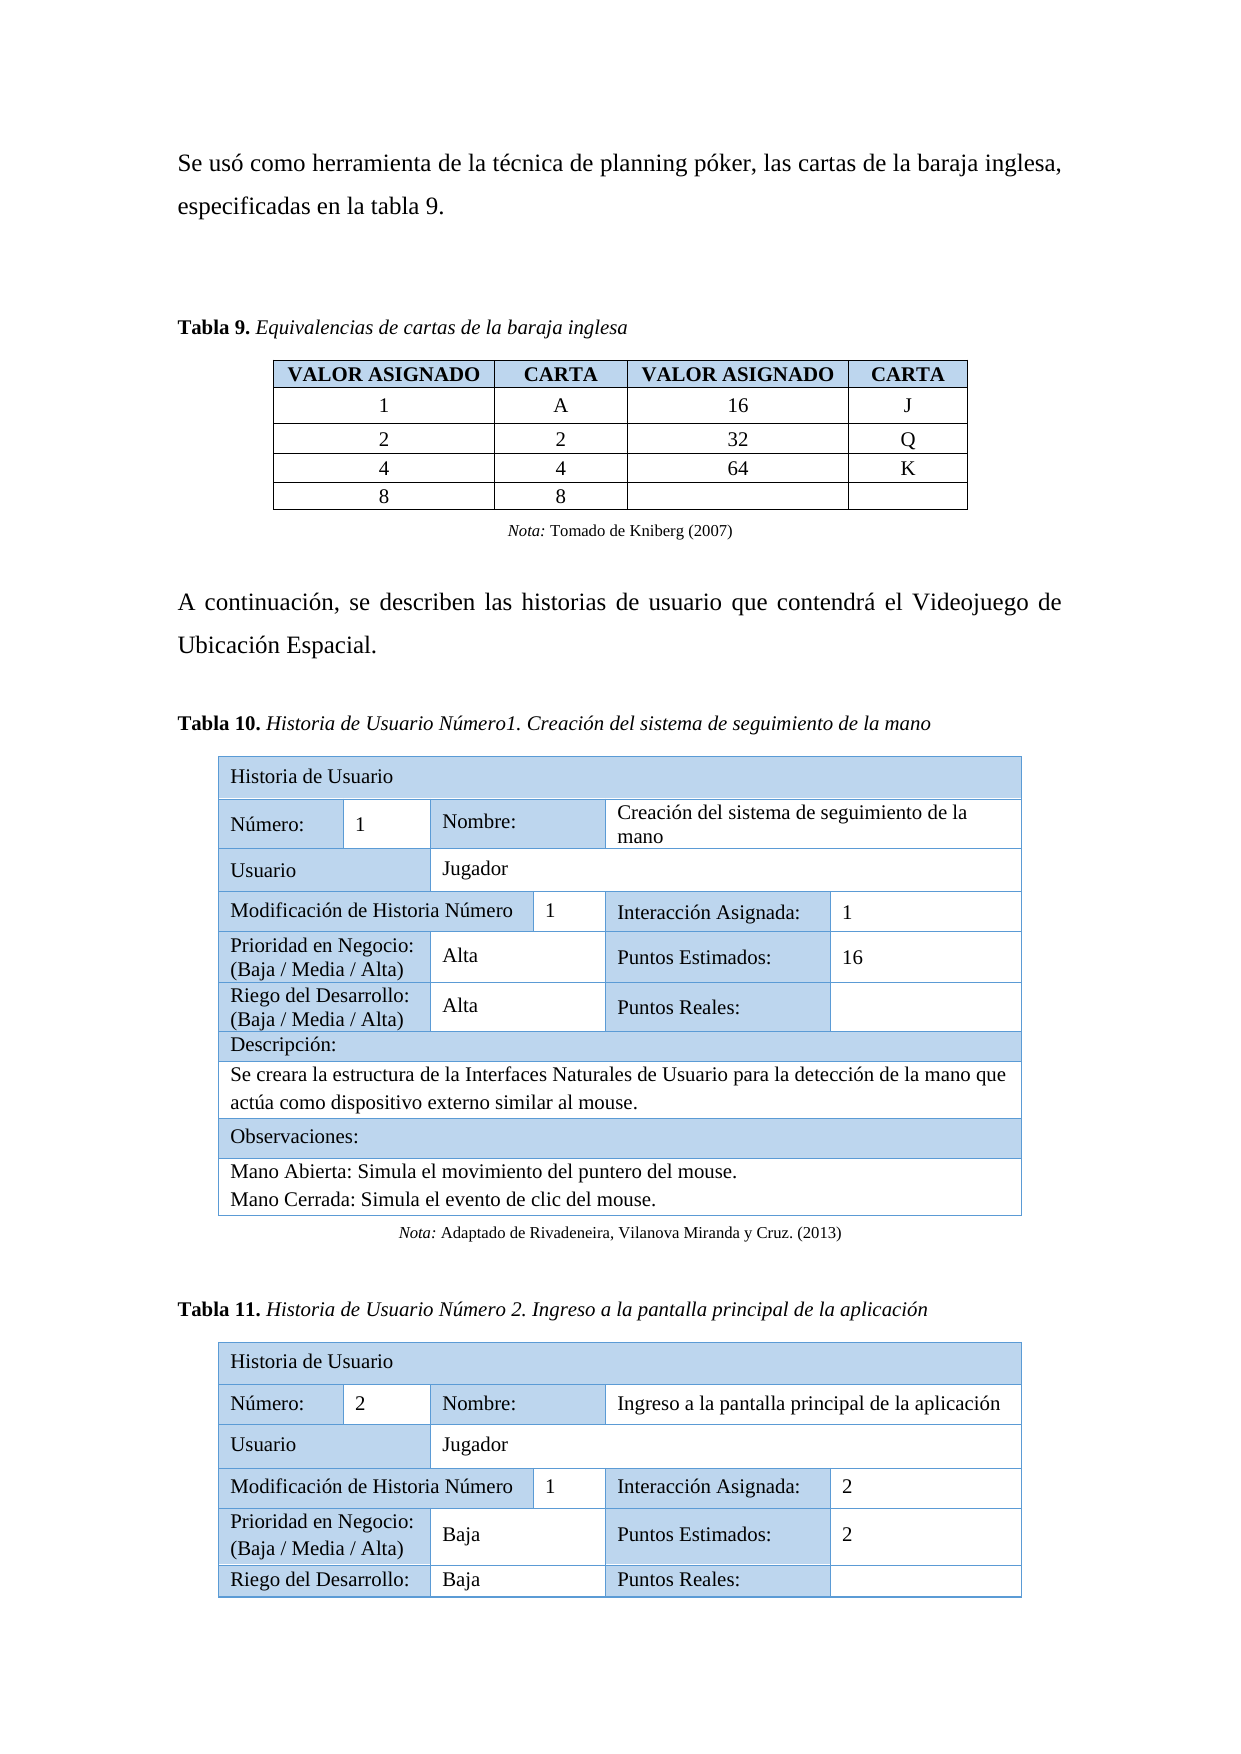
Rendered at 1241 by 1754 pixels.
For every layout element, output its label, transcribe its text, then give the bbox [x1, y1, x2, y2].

table_cell J [849, 388, 967, 423]
table_cell Número: [219, 800, 343, 848]
text Tabla 11. Historia de Usuario Número 2. Ingreso a la pantalla principal de la aplicación [177, 1297, 1063, 1321]
table_cell Jugador [431, 1425, 1021, 1468]
table_cell Nombre: [431, 1385, 605, 1424]
table_cell Prioridad en Negocio: (Baja / Media / Alta) [219, 1509, 430, 1564]
table_cell 2 [831, 1469, 1021, 1508]
table_cell 2 [495, 424, 627, 453]
table_cell 16 [831, 932, 1021, 982]
table_cell 1 [274, 388, 494, 423]
table_cell Baja [431, 1509, 605, 1564]
table_cell Alta [431, 932, 605, 982]
table_cell 2 [344, 1385, 430, 1424]
table_cell Q [849, 424, 967, 453]
table_cell Descripción: [219, 1032, 1021, 1061]
table_cell Usuario [219, 849, 430, 891]
table_header VALOR ASIGNADO [274, 361, 494, 387]
table_cell Mano Abierta: Simula el movimiento del puntero del mouse. Mano Cerrada: Simula el evento de clic del mouse. [219, 1159, 1021, 1215]
text A continuación, se describen las historias de usuario que contendrá el Videojuego de Ubicación Espacial. [177, 587, 1063, 659]
table_cell Alta [431, 983, 605, 1031]
table_cell 64 [628, 454, 848, 482]
text Se usó como herramienta de la técnica de planning póker, las cartas de la baraja inglesa, especificadas en la tabla 9. [177, 148, 1063, 219]
text Tabla 9. Equivalencias de cartas de la baraja inglesa [177, 314, 1063, 339]
table_cell Puntos Estimados: [606, 1509, 830, 1564]
text Tabla 10. Historia de Usuario Número1. Creación del sistema de seguimiento de la mano [177, 711, 1063, 735]
table_cell Modificación de Historia Número [219, 1469, 533, 1508]
table_cell Jugador [431, 849, 1021, 891]
table_cell 16 [628, 388, 848, 423]
table_cell 8 [495, 483, 627, 509]
table_cell Se creara la estructura de la Interfaces Naturales de Usuario para la detección de la mano que actúa como dispositivo externo similar al mouse. [219, 1062, 1021, 1118]
table_cell 2 [274, 424, 494, 453]
text Nota: Tomado de Kniberg (2007) [177, 521, 1063, 540]
table_cell 1 [534, 1469, 605, 1508]
table_cell 2 [831, 1509, 1021, 1564]
table_cell [831, 1566, 1021, 1596]
table_header VALOR ASIGNADO [628, 361, 848, 387]
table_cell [219, 1566, 430, 1596]
table_cell 1 [534, 892, 605, 931]
table_cell Creación del sistema de seguimiento de la mano [606, 800, 1021, 848]
table_cell [849, 483, 967, 509]
table_cell Baja [431, 1566, 605, 1596]
table_cell 32 [628, 424, 848, 453]
text Nota: Adaptado de Rivadeneira, Vilanova Miranda y Cruz. (2013) [177, 1223, 1063, 1242]
table_cell 4 [495, 454, 627, 482]
table_cell Interacción Asignada: [606, 1469, 830, 1508]
table_header CARTA [849, 361, 967, 387]
table_cell [628, 483, 848, 509]
table_cell K [849, 454, 967, 482]
table_cell Ingreso a la pantalla principal de la aplicación [606, 1385, 1021, 1424]
table_cell Puntos Estimados: [606, 932, 830, 982]
table_cell 1 [831, 892, 1021, 931]
table_cell Número: [219, 1385, 343, 1424]
table_cell Nombre: [431, 800, 605, 848]
table_cell Puntos Reales: [607, 984, 829, 1030]
table_cell Usuario [219, 1425, 430, 1468]
table_cell Interacción Asignada: [606, 892, 830, 931]
table_cell Puntos Reales: [606, 1566, 830, 1596]
table_header Historia de Usuario [219, 1343, 1021, 1384]
table_cell Modificación de Historia Número [219, 892, 533, 931]
table_cell [831, 983, 1021, 1031]
table_cell Prioridad en Negocio: (Baja / Media / Alta) [219, 932, 430, 982]
table_cell A [495, 388, 627, 423]
table_cell 8 [274, 483, 494, 509]
table_header Historia de Usuario [219, 757, 1021, 798]
table_cell Riego del Desarrollo: (Baja / Media / Alta) [219, 983, 430, 1031]
table_cell Observaciones: [219, 1119, 1021, 1158]
table_cell 1 [344, 800, 430, 848]
table_header CARTA [495, 361, 627, 387]
table_cell 4 [274, 454, 494, 482]
